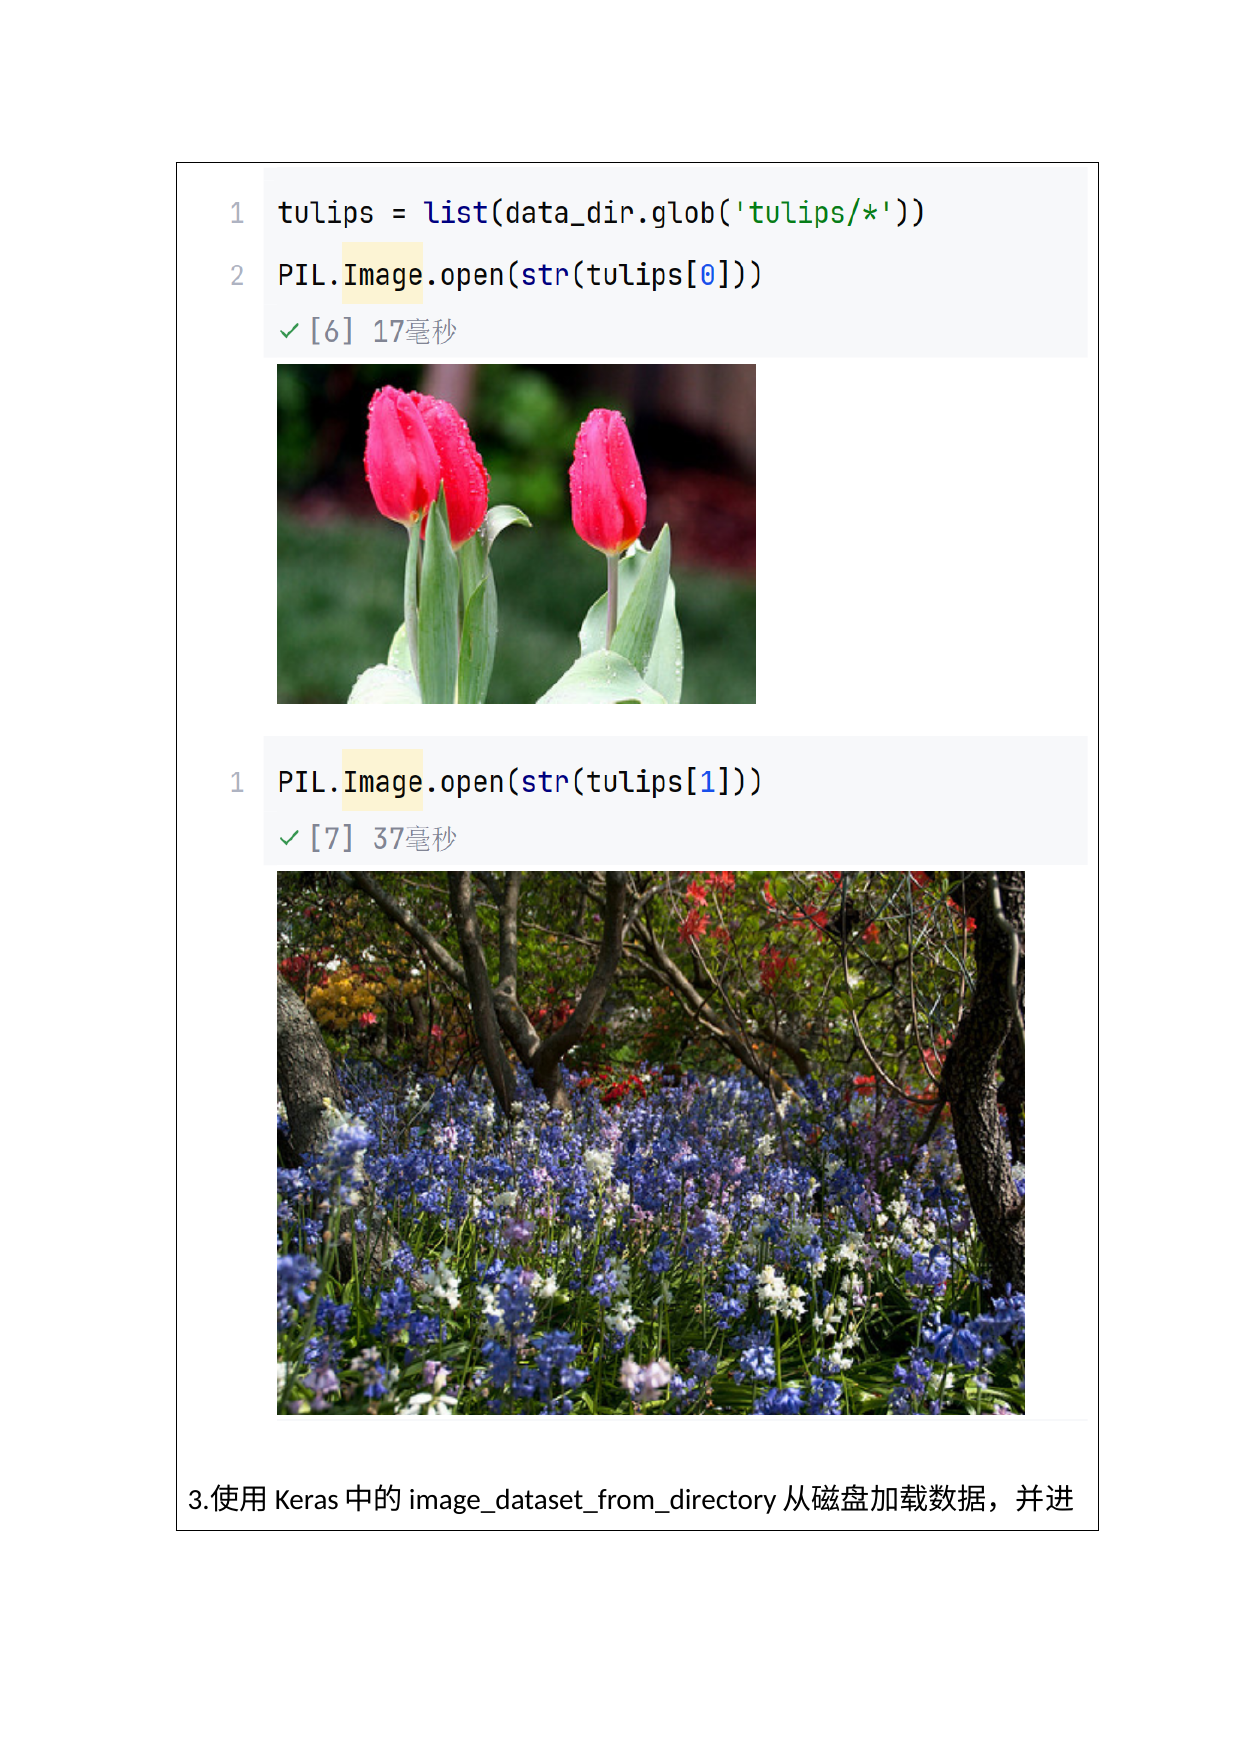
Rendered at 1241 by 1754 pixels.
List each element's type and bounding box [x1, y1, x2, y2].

picture [187, 163, 1088, 1453]
table_cell [177, 163, 1098, 1529]
